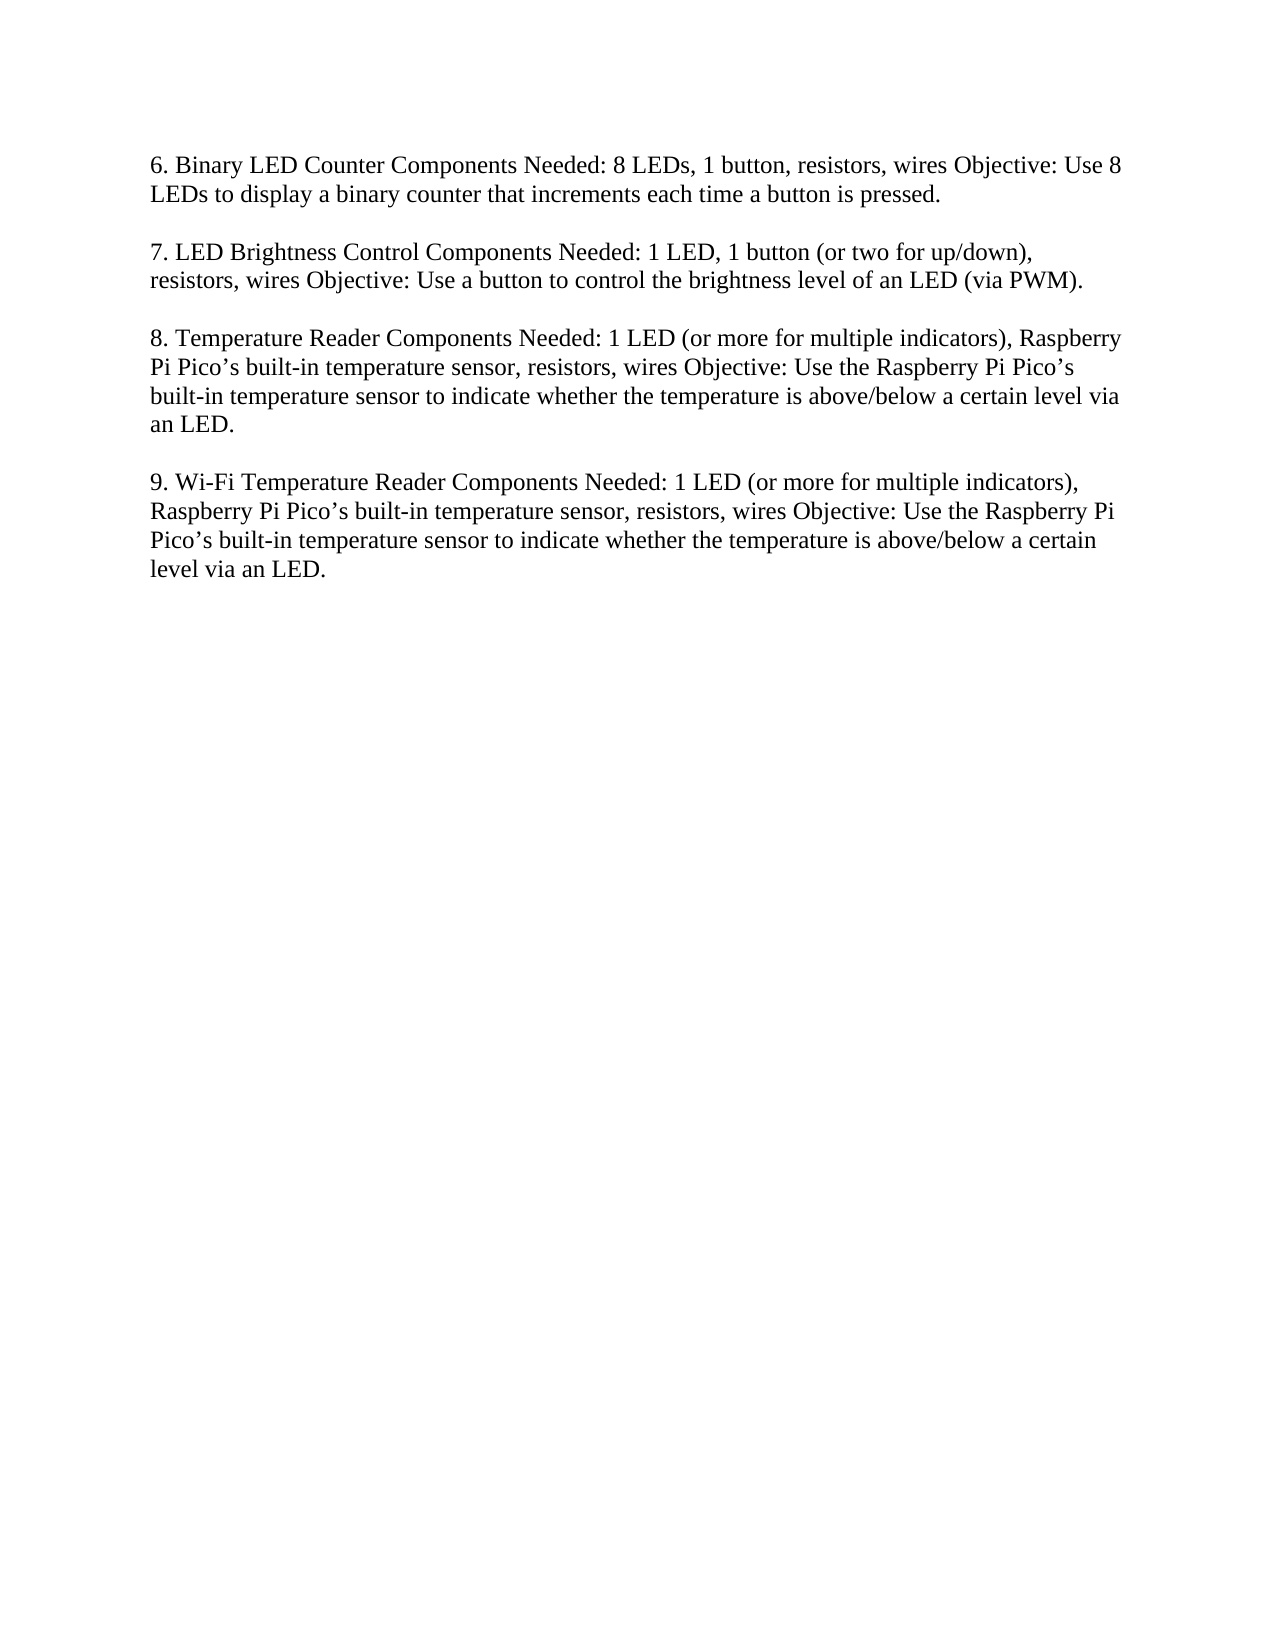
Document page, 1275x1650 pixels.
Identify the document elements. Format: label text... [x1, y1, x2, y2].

text 8. Temperature Reader Components Needed: 1 LED (or more for multiple indicators), Raspberry Pi Pico’s built-in temperature sensor, resistors, wires Objective: Use the Raspberry Pi Pico’s built-in temperature sensor to indicate whether the temperature is above/below a certain level via an LED. [150, 323, 1125, 438]
text 7. LED Brightness Control Components Needed: 1 LED, 1 button (or two for up/down), resistors, wires Objective: Use a button to control the brightness level of an LED (via PWM). [150, 237, 1125, 294]
text 9. Wi-Fi Temperature Reader Components Needed: 1 LED (or more for multiple indicators), Raspberry Pi Pico’s built-in temperature sensor, resistors, wires Objective: Use the Raspberry Pi Pico’s built-in temperature sensor to indicate whether the temperature is above/below a certain level via an LED. [150, 467, 1125, 582]
text 6. Binary LED Counter Components Needed: 8 LEDs, 1 button, resistors, wires Objective: Use 8 LEDs to display a binary counter that increments each time a button is pressed. [150, 150, 1125, 207]
